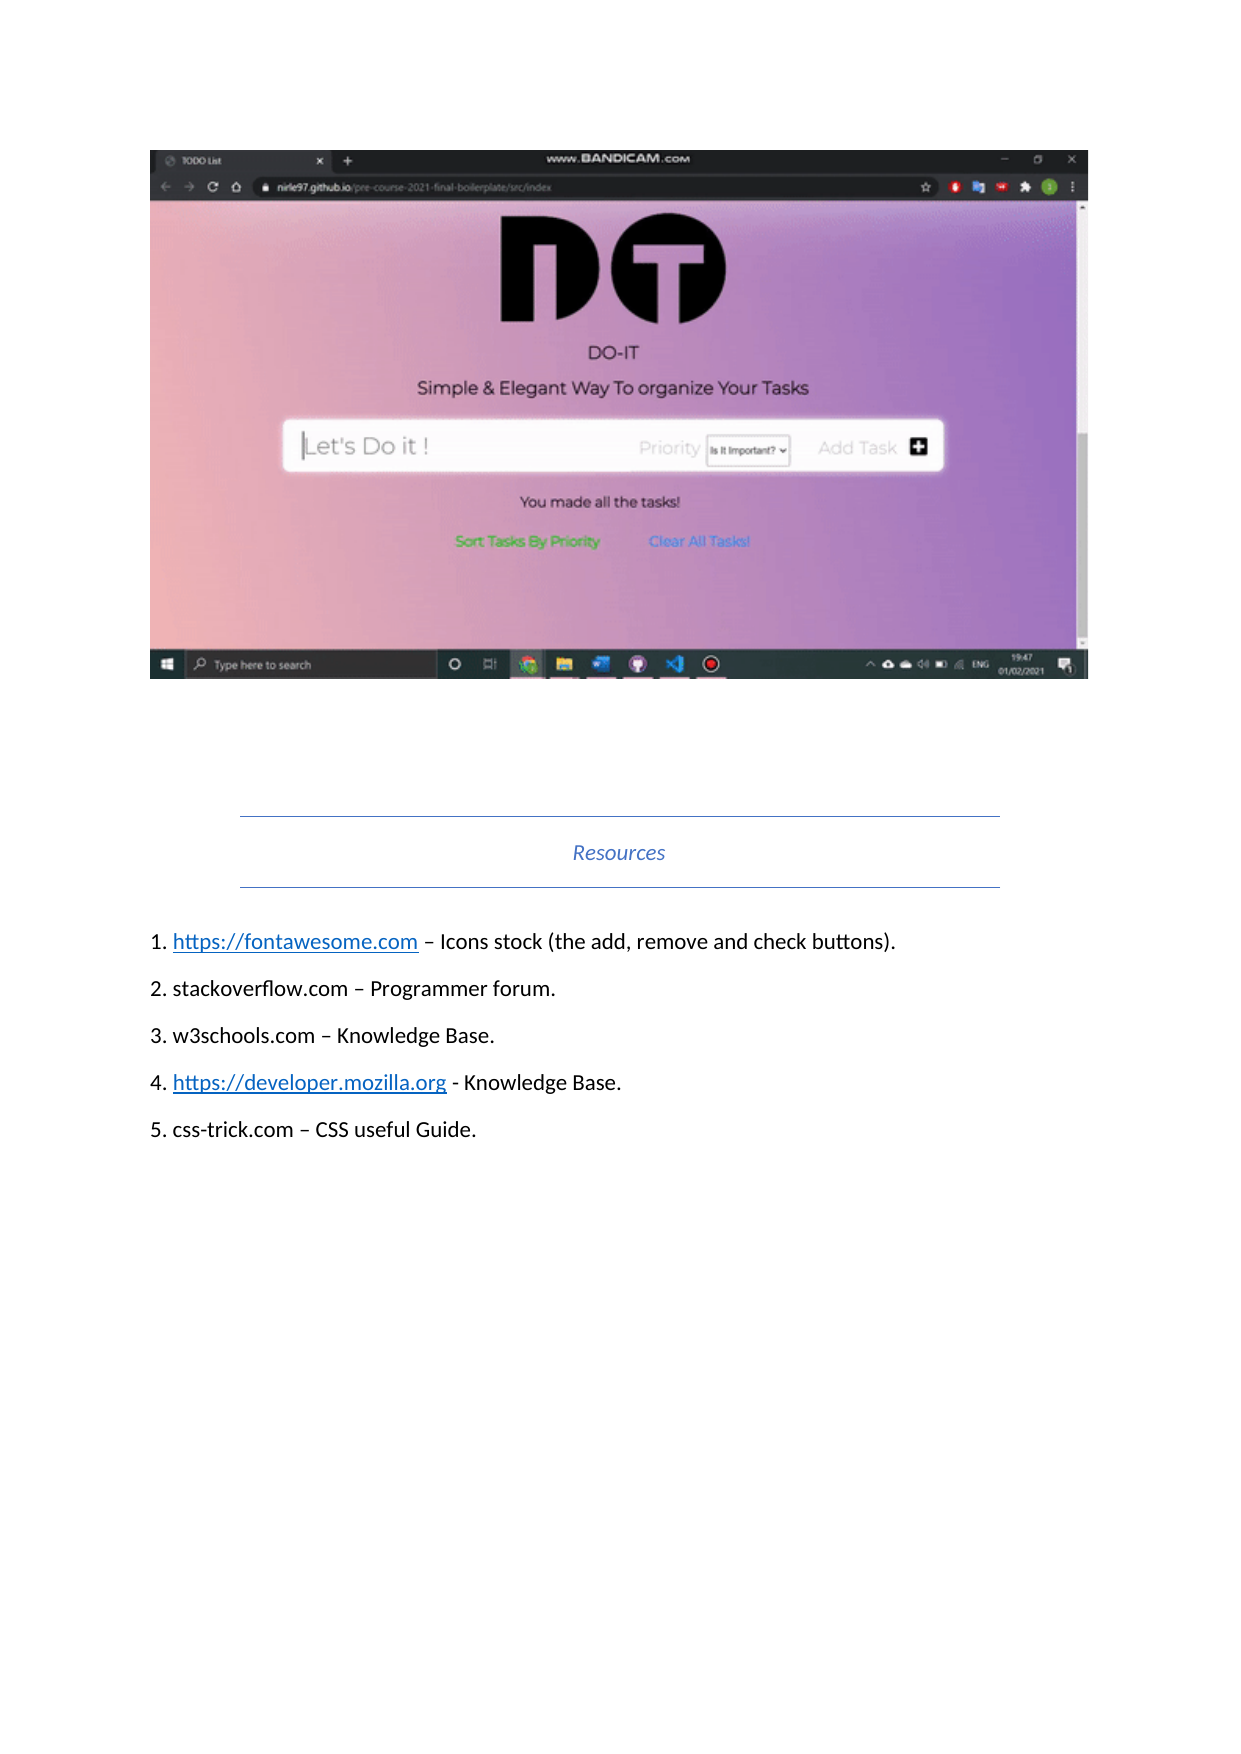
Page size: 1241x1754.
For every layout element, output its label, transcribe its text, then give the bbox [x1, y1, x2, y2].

text 2. stackoverflow.com – Programmer forum. [150, 974, 1090, 1002]
picture [150, 150, 1089, 679]
text Resources [240, 817, 1000, 887]
text 4. https://developer.mozilla.org - Knowledge Base. [150, 1068, 1090, 1096]
text 3. w3schools.com – Knowledge Base. [150, 1021, 1090, 1049]
text 1. https://fontawesome.com – Icons stock (the add, remove and check buttons). [150, 927, 1090, 955]
text 5. css-trick.com – CSS useful Guide. [150, 1115, 1090, 1143]
